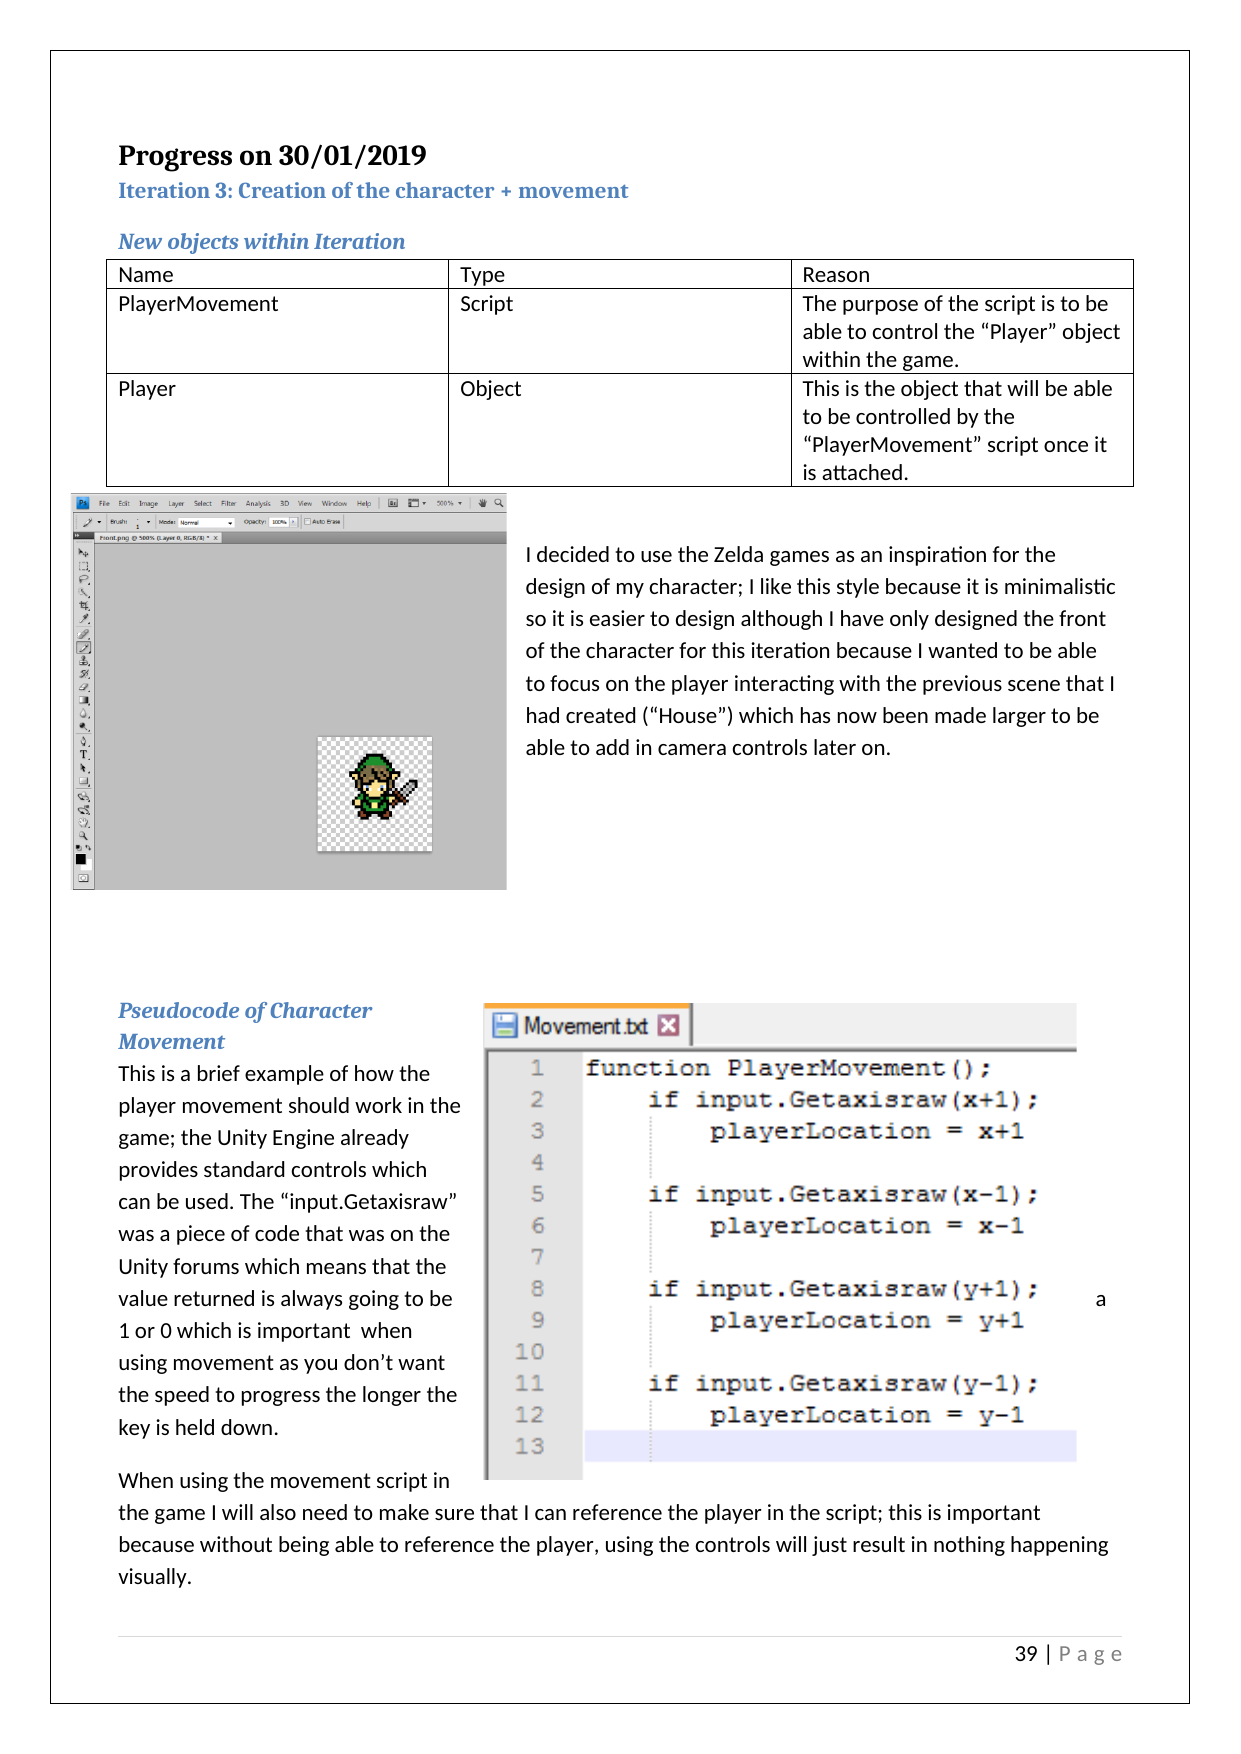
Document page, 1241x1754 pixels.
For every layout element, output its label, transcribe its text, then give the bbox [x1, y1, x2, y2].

table_cell Object [449, 374, 791, 486]
text This is a brief example of how the player movement should work in the game; the Unity Engine already provides standard controls which can be used. The “input.Getaxisraw” was a piece of code that was on the Unity forums which means that the value returned is always going to be a 1 or 0 which is important when using movement as you don’t want the speed to progress the longer the key is held down. [118, 1059, 483, 1441]
subtitle Iteration 3: Creation of the character + movement [118, 177, 1122, 204]
table_header Type [449, 260, 791, 288]
subtitle Pseudocode of Character Movement [118, 998, 1122, 1055]
table_cell Script [449, 289, 791, 373]
table_cell The purpose of the script is to be able to control the “Player” object within the game. [792, 289, 1133, 373]
picture [483, 1003, 1077, 1480]
subtitle Progress on 30/01/2019 [118, 139, 1122, 172]
table_header Name [107, 260, 448, 288]
table_cell Player [107, 374, 448, 486]
table_cell This is the object that will be able to be controlled by the “PlayerMovement” script once it is attached. [792, 374, 1133, 486]
table_header Reason [792, 260, 1133, 288]
picture [70, 493, 507, 890]
subtitle New objects within Iteration [118, 228, 1122, 255]
text When using the movement script in the game I will also need to make sure that I can reference the player in the script; this is important because without being able to reference the player, using the controls will just result in nothing happening visually. [118, 1466, 1122, 1590]
table_cell PlayerMovement [107, 289, 448, 373]
text I decided to use the Zelda games as an inspiration for the design of my character; I like this style because it is minimalistic so it is easier to design although I have only designed the front of the character for this iteration because I wanted to be able to focus on the player interacting with the previous scene that I had created (“House”) which has now been made larger to be able to add in camera controls later on. [507, 540, 1122, 761]
